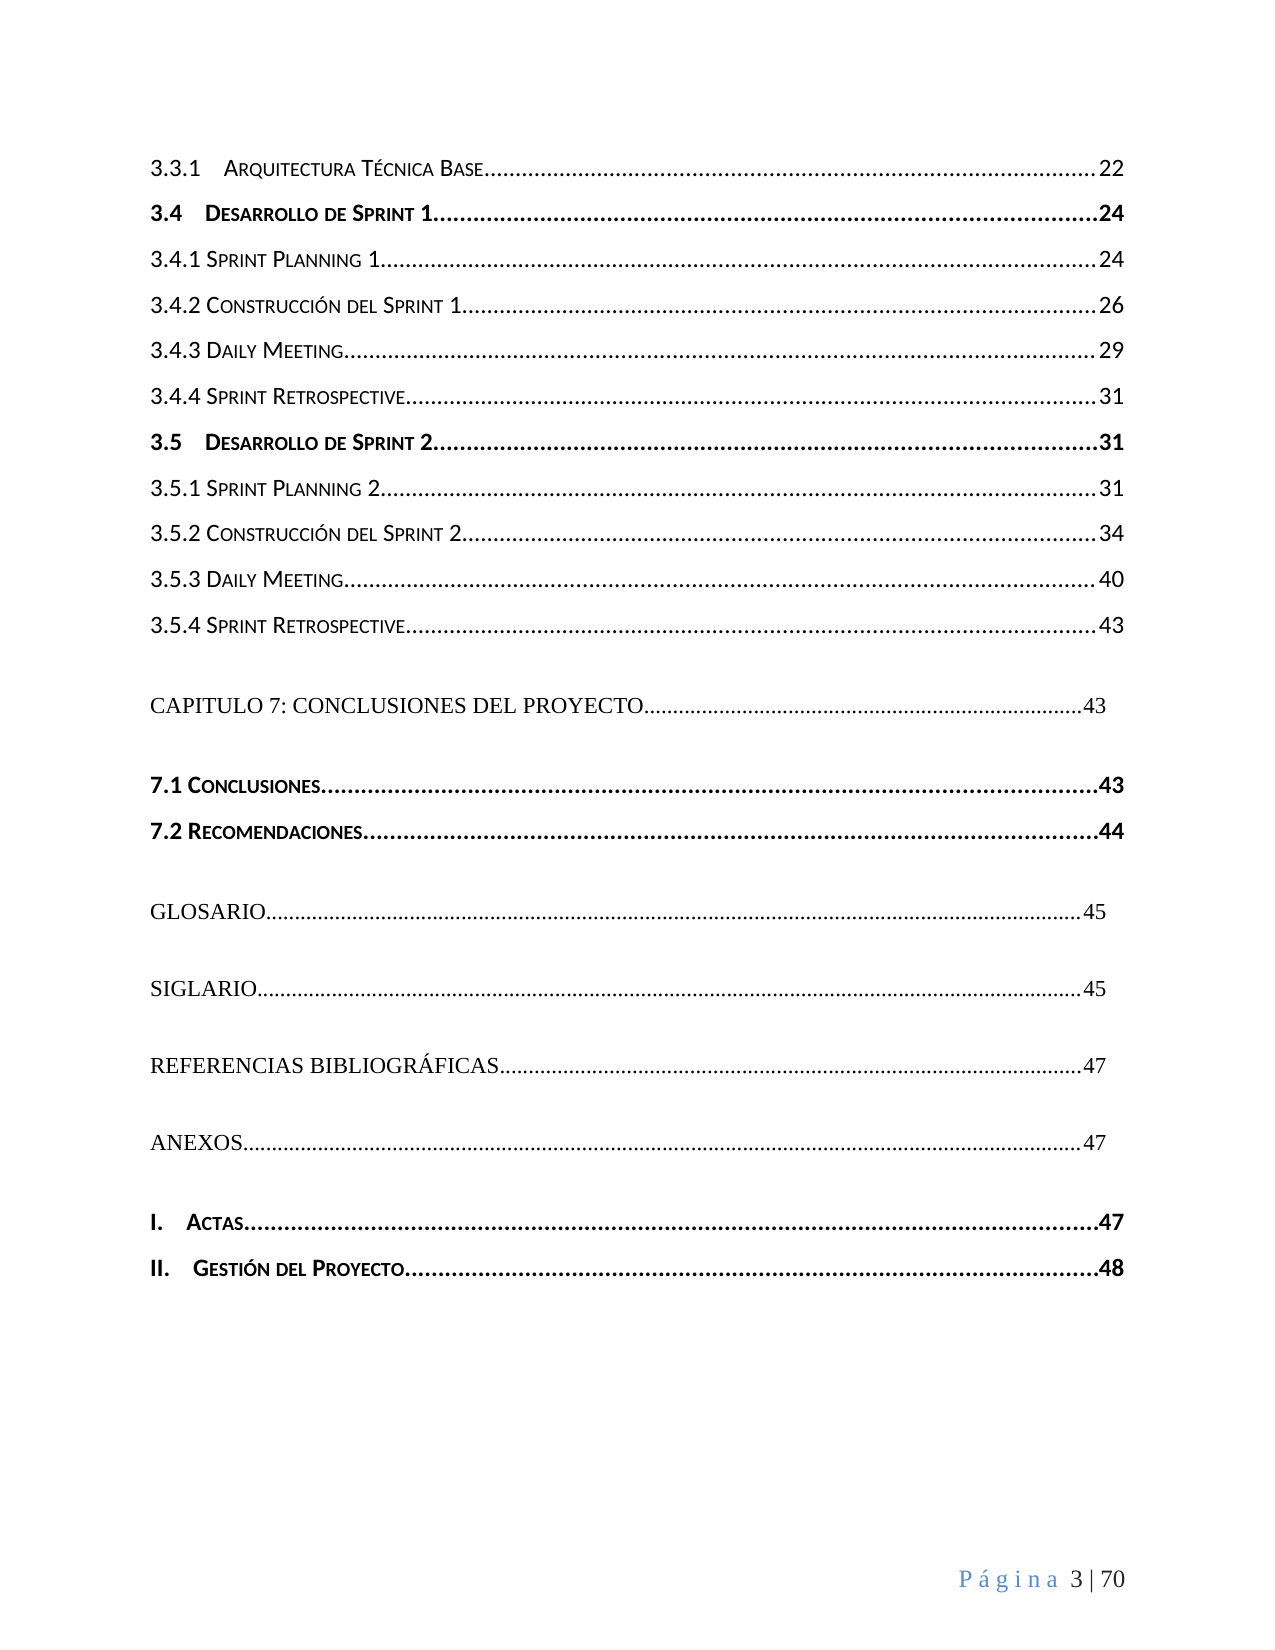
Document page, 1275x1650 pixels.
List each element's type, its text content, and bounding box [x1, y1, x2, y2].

text GLOSARIO 45 [150, 898, 1125, 924]
text 3.4.2 Construcción del Sprint 1 26 [150, 289, 1125, 319]
text 3.5 Desarrollo de Sprint 2 31 [150, 426, 1125, 457]
text 3.5.1 Sprint Planning 2 31 [150, 472, 1125, 502]
text 3.5.3 Daily Meeting 40 [150, 563, 1125, 594]
text 3.5.4 Sprint Retrospective 43 [150, 609, 1125, 639]
text 7.2 Recomendaciones 44 [150, 815, 1125, 845]
text ANEXOS 47 [150, 1129, 1125, 1155]
text II. Gestión del Proyecto 48 [150, 1252, 1125, 1282]
text 3.4 Desarrollo de Sprint 1 24 [150, 197, 1125, 228]
text 3.5.2 Construcción del Sprint 2 34 [150, 517, 1125, 548]
text 3.4.3 Daily Meeting 29 [150, 334, 1125, 365]
text I. Actas 47 [150, 1206, 1125, 1237]
text 3.4.1 Sprint Planning 1 24 [150, 243, 1125, 274]
text 7.1 Conclusiones 43 [150, 769, 1125, 800]
text 3.4.4 Sprint Retrospective 31 [150, 380, 1125, 411]
text CAPITULO 7: CONCLUSIONES DEL PROYECTO 43 [150, 692, 1125, 718]
text REFERENCIAS BIBLIOGRÁFICAS 47 [150, 1052, 1125, 1078]
text SIGLARIO 45 [150, 975, 1125, 1001]
text 3.3.1 Arquitectura Técnica Base 22 [150, 152, 1125, 182]
